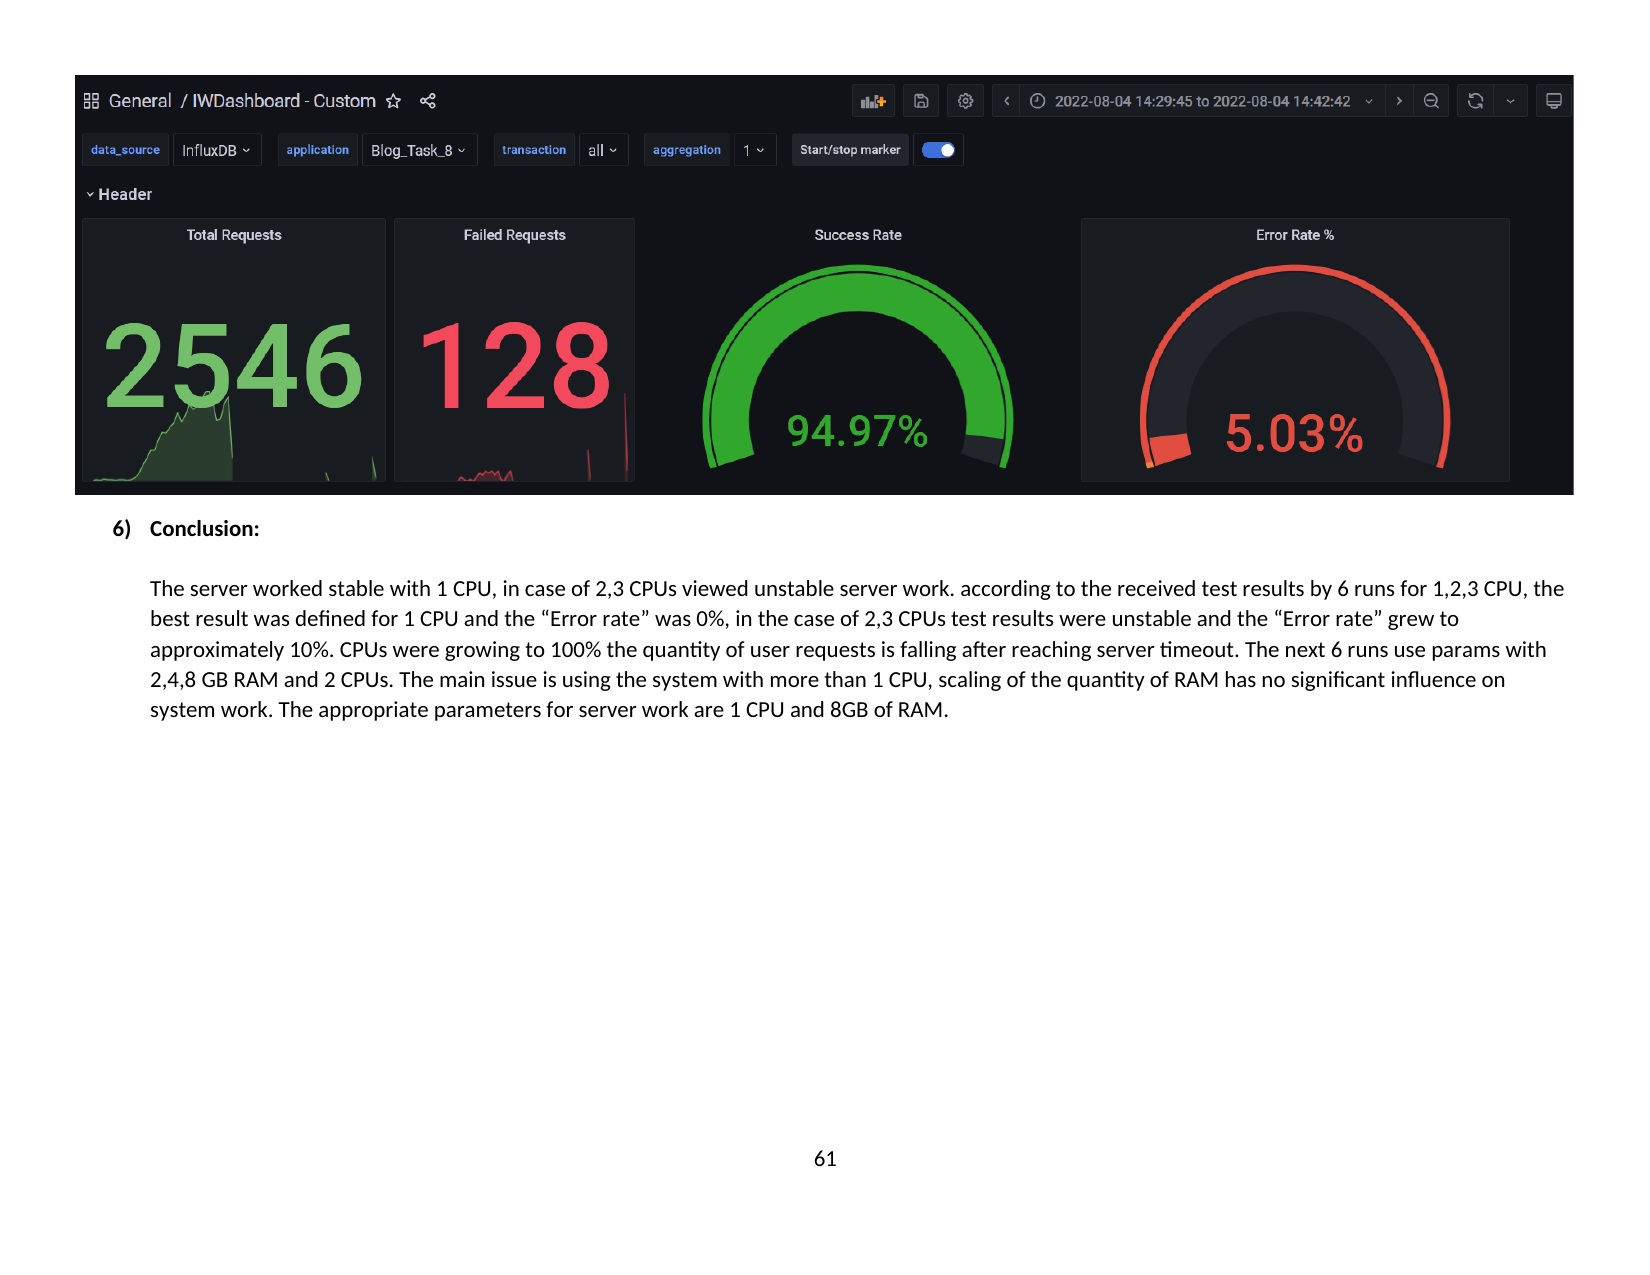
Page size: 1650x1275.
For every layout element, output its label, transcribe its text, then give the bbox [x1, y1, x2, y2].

picture [75, 75, 1574, 495]
list Conclusion: [112, 514, 1575, 542]
list The server worked stable with 1 CPU, in case of 2,3 CPUs viewed unstable server work. according to the received test results by 6 runs for 1,2,3 CPU, the best result was defined for 1 CPU and the “Error rate” was 0%, in the case of 2,3 CPUs test results were unstable and the “Error rate” grew to approximately 10%. CPUs were growing to 100% the quantity of user requests is falling after reaching server timeout. The next 6 runs use params with 2,4,8 GB RAM and 2 CPUs. The main issue is using the system with more than 1 CPU, scaling of the quantity of RAM has no significant influence on system work. The appropriate parameters for server work are 1 CPU and 8GB of RAM. [150, 574, 1575, 723]
